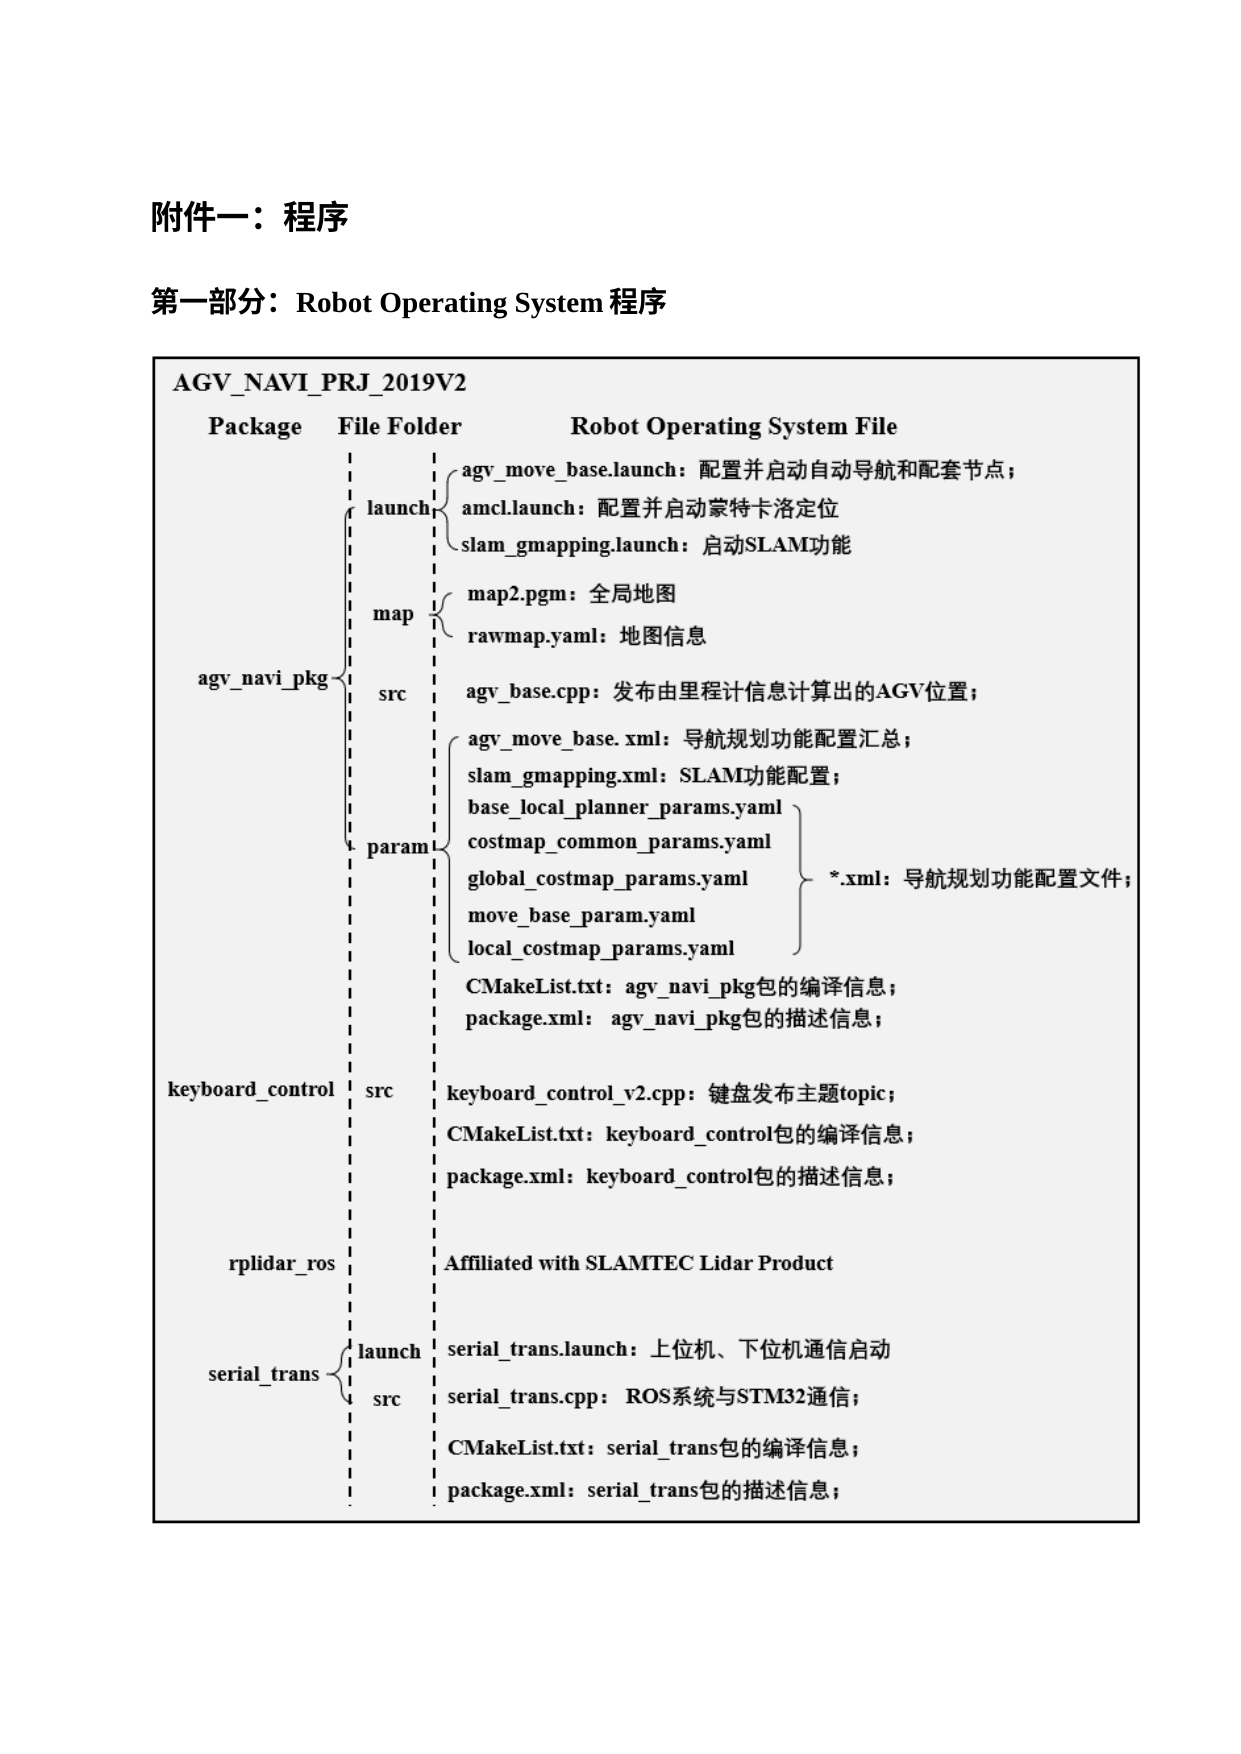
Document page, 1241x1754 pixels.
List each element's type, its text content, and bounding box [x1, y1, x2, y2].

picture [150, 354, 1144, 1526]
text 第一部分：Robot Operating System程序 [150, 266, 1090, 334]
subtitle 附件一：程序 [150, 181, 1090, 249]
